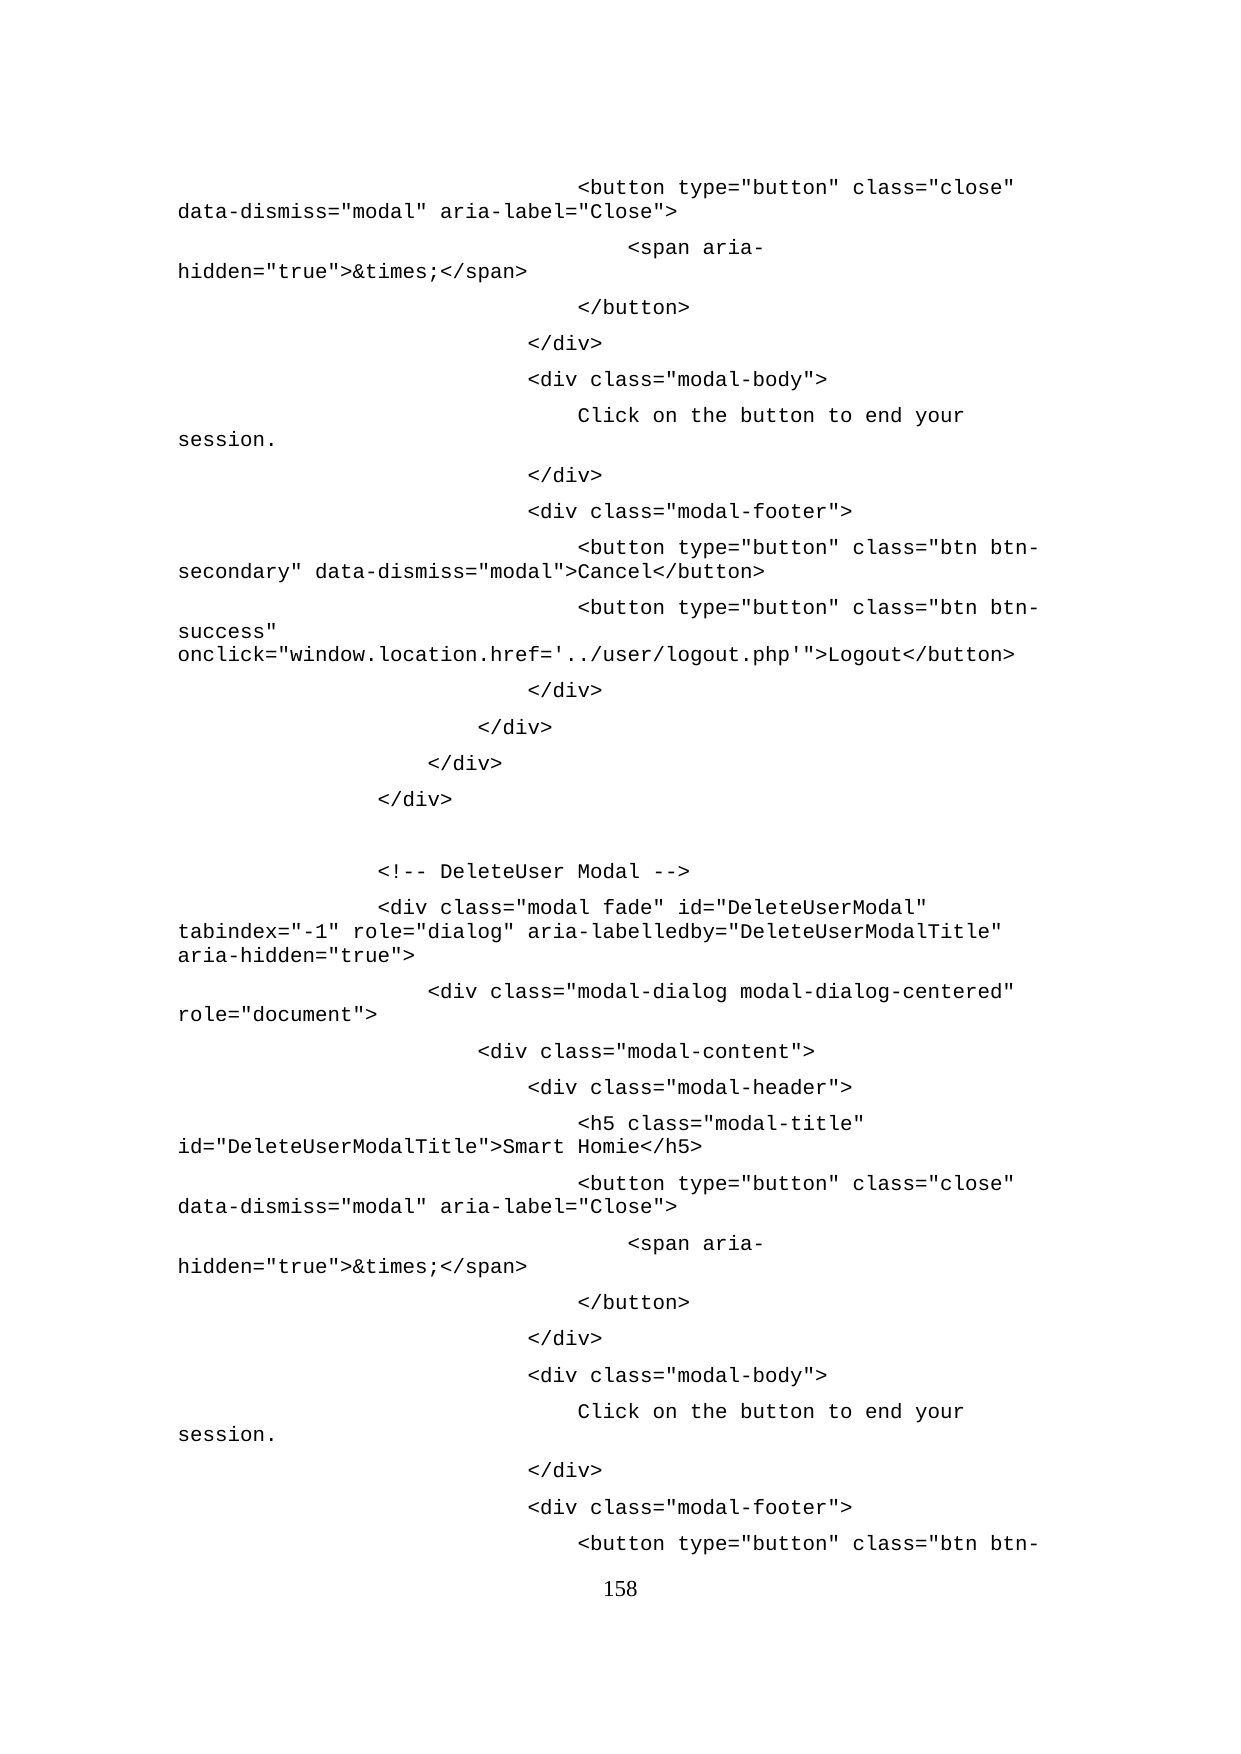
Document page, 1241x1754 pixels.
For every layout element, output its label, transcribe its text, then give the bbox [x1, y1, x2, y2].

text <div class="modal-header"> [177, 1077, 1063, 1100]
text <div class="modal-footer"> [177, 1497, 1063, 1520]
text Click on the button to end your session. [177, 405, 1063, 452]
text </div> [177, 717, 1063, 740]
text </div> [177, 333, 1063, 357]
text <button type="button" class="close" data-dismiss="modal" aria-label="Close"> [177, 1173, 1063, 1220]
text <div class="modal-footer"> [177, 501, 1063, 525]
text <!-- DeleteUser Modal --> [177, 861, 1063, 885]
text </div> [177, 681, 1063, 704]
text </div> [177, 1461, 1063, 1484]
text </div> [177, 753, 1063, 776]
text <h5 class="modal-title" id="DeleteUserModalTitle">Smart Homie</h5> [177, 1113, 1063, 1160]
text <button type="button" class="btn btn-success" onclick="window.location.href='../user/logout.php'">Logout</button> [177, 597, 1063, 668]
text <div class="modal-dialog modal-dialog-centered" role="document"> [177, 981, 1063, 1028]
text <button type="button" class="btn btn-secondary" data-dismiss="modal">Cancel</button> [177, 537, 1063, 584]
text </div> [177, 789, 1063, 813]
text </div> [177, 1328, 1063, 1352]
text <div class="modal-body"> [177, 369, 1063, 393]
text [177, 1533, 1063, 1556]
text <div class="modal-body"> [177, 1364, 1063, 1388]
text <span aria-hidden="true">&times;</span> [177, 237, 1063, 284]
text <div class="modal-content"> [177, 1041, 1063, 1064]
text Click on the button to end your session. [177, 1401, 1063, 1448]
text </button> [177, 297, 1063, 320]
text </button> [177, 1292, 1063, 1316]
text <div class="modal fade" id="DeleteUserModal" tabindex="-1" role="dialog" aria-labelledby="DeleteUserModalTitle" aria-hidden="true"> [177, 897, 1063, 968]
text </div> [177, 465, 1063, 489]
text <span aria-hidden="true">&times;</span> [177, 1232, 1063, 1280]
text <button type="button" class="close" data-dismiss="modal" aria-label="Close"> [177, 177, 1063, 224]
